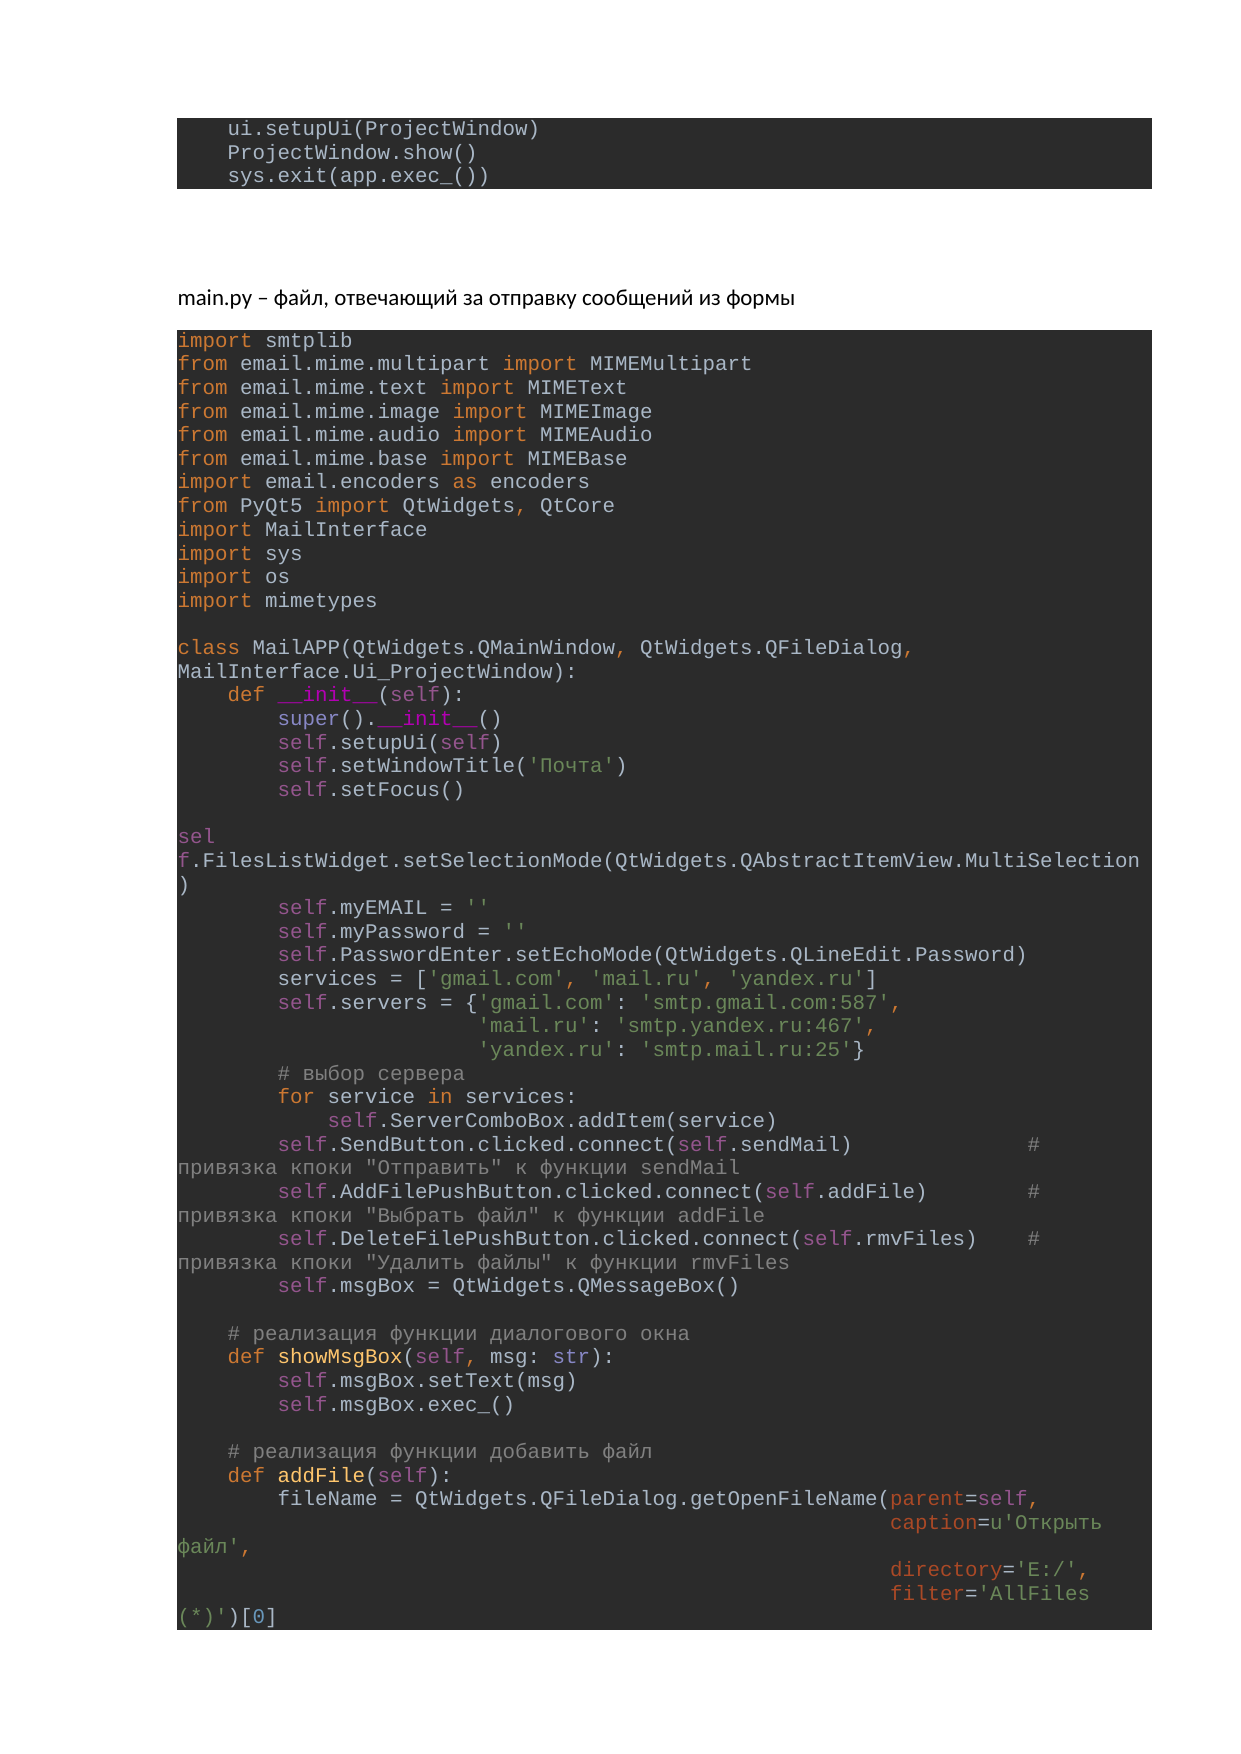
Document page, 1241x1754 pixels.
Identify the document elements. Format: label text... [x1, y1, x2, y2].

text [177, 330, 1152, 1630]
text main.py – файл, отвечающий за отправку сообщений из формы [177, 283, 1152, 311]
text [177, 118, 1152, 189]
